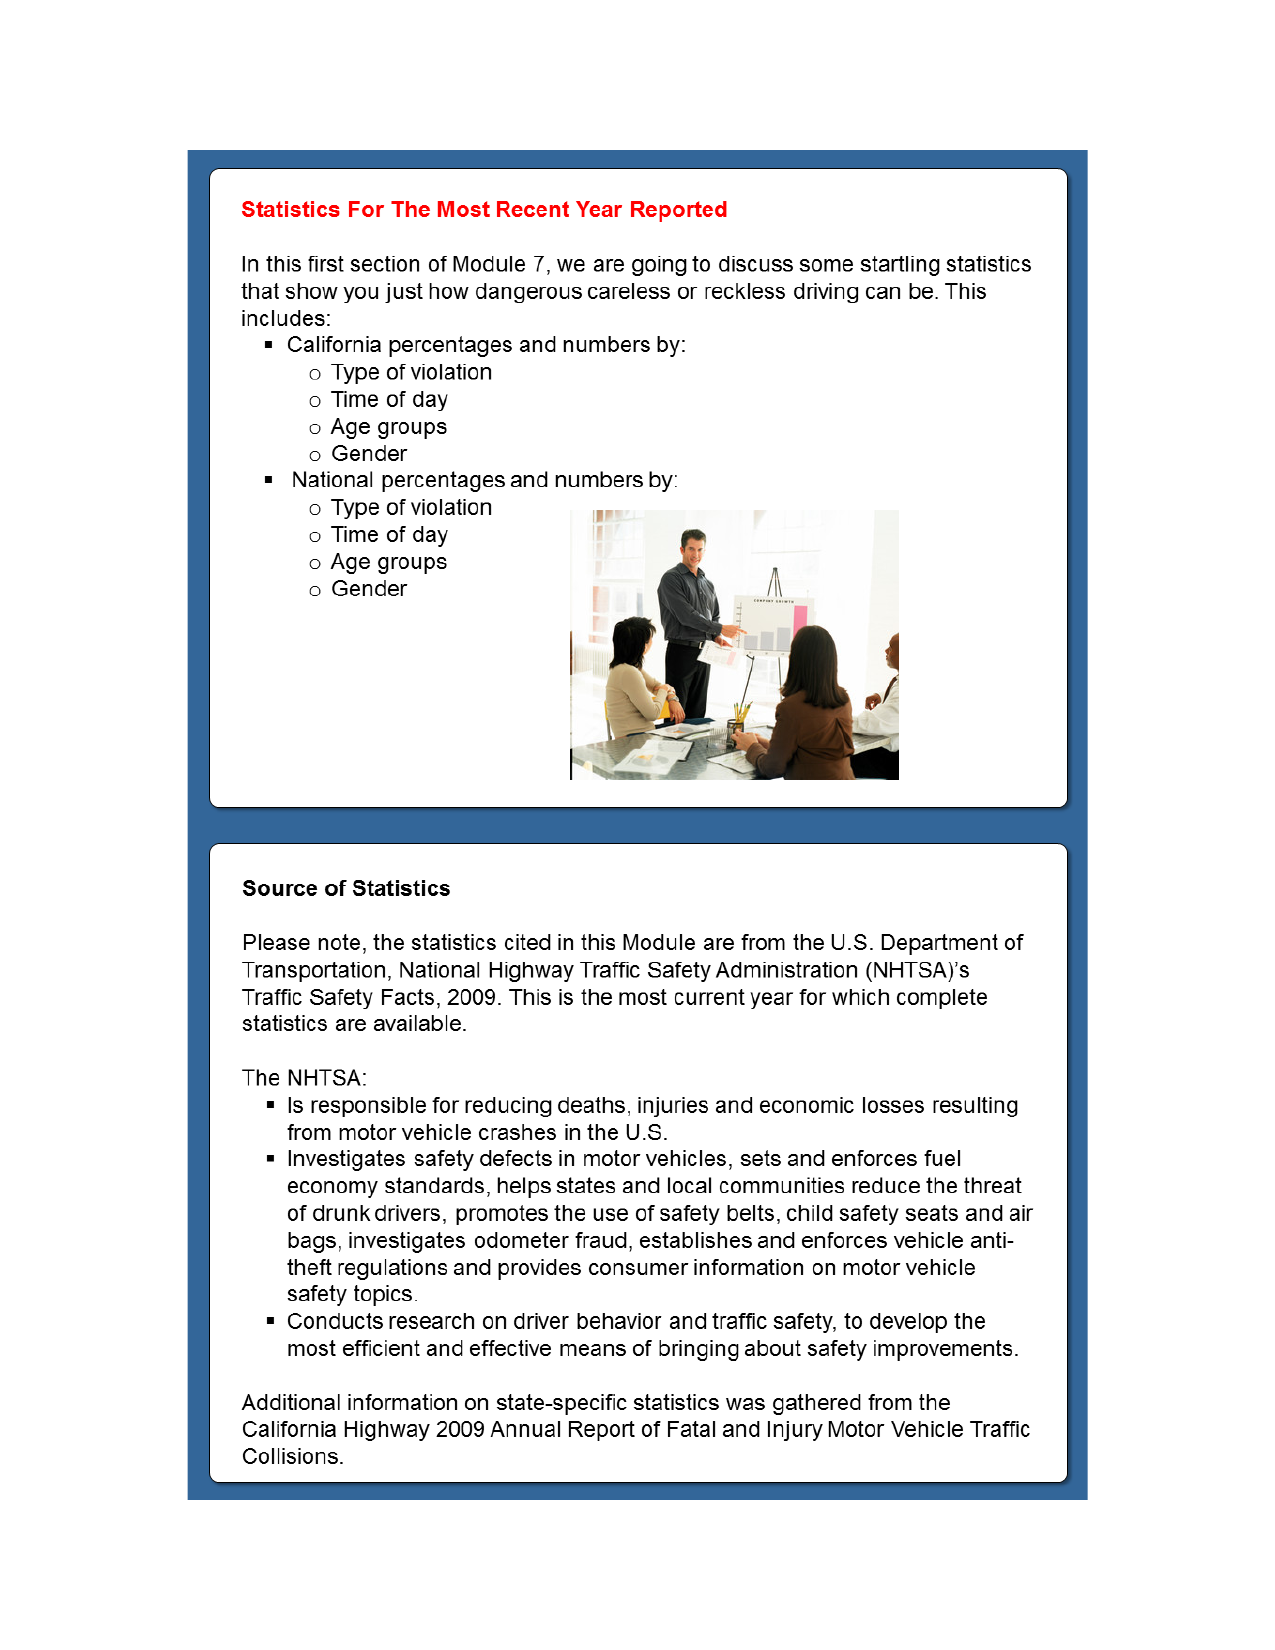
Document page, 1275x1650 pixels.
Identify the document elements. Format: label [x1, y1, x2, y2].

picture [187, 150, 1088, 1500]
